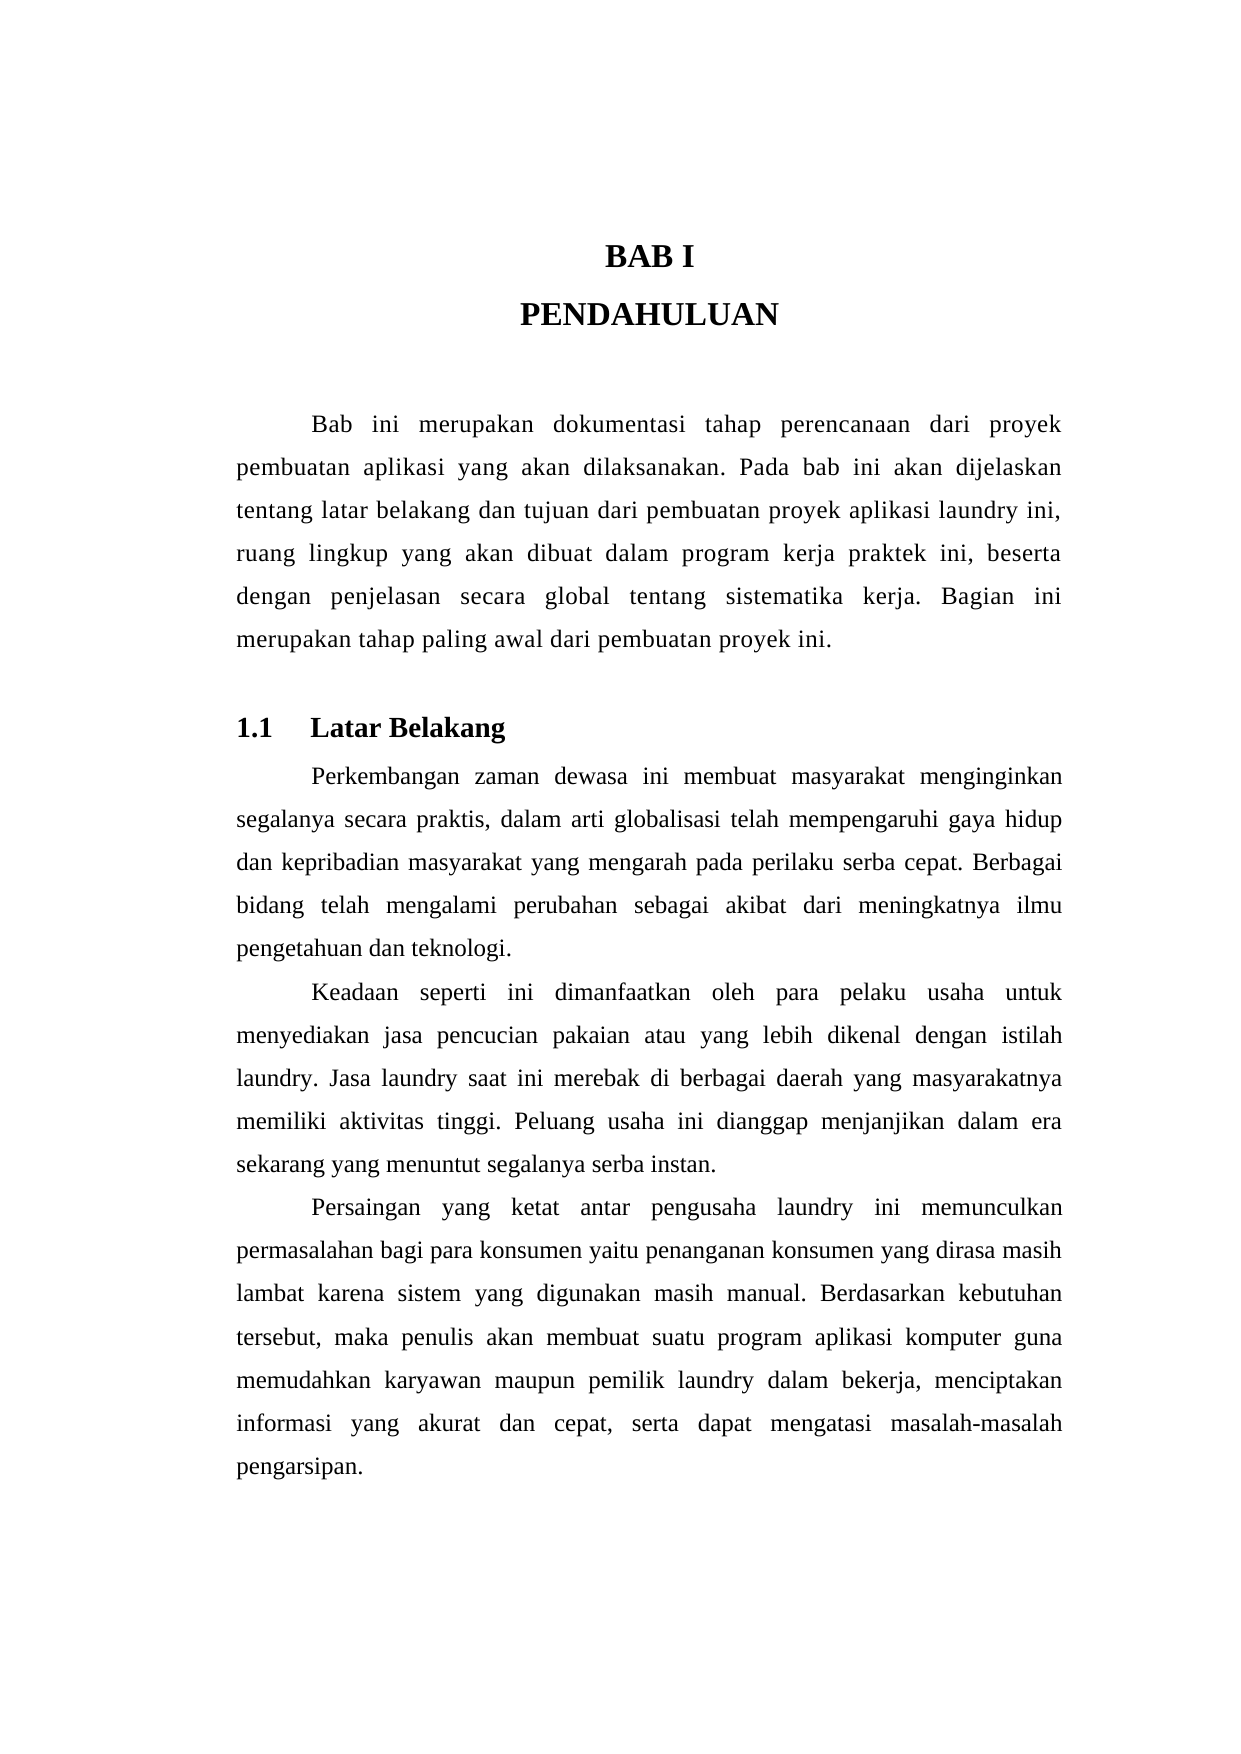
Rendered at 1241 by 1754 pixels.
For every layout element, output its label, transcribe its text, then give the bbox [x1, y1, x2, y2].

text Keadaan seperti ini dimanfaatkan oleh para pelaku usaha untuk menyediakan jasa pencucian pakaian atau yang lebih dikenal dengan istilah laundry. Jasa laundry saat ini merebak di berbagai daerah yang masyarakatnya memiliki aktivitas tinggi. Peluang usaha ini dianggap menjanjikan dalam era sekarang yang menuntut segalanya serba instan. [236, 977, 1063, 1178]
text PENDAHULUAN [236, 294, 1063, 332]
text BAB I [236, 236, 1063, 274]
title Bab ini merupakan dokumentasi tahap perencanaan dari proyek pembuatan aplikasi yang akan dilaksanakan. Pada bab ini akan dijelaskan tentang latar belakang dan tujuan dari pembuatan proyek aplikasi laundry ini, ruang lingkup yang akan dibuat dalam program kerja praktek ini, beserta dengan penjelasan secara global tentang sistematika kerja. Bagian ini merupakan tahap paling awal dari pembuatan proyek ini. [236, 409, 1063, 653]
text Perkembangan zaman dewasa ini membuat masyarakat menginginkan segalanya secara praktis, dalam arti globalisasi telah mempengaruhi gaya hidup dan kepribadian masyarakat yang mengarah pada perilaku serba cepat. Berbagai bidang telah mengalami perubahan sebagai akibat dari meningkatnya ilmu pengetahuan dan teknologi. [236, 761, 1063, 962]
text Persaingan yang ketat antar pengusaha laundry ini memunculkan permasalahan bagi para konsumen yaitu penanganan konsumen yang dirasa masih lambat karena sistem yang digunakan masih manual. Berdasarkan kebutuhan tersebut, maka penulis akan membuat suatu program aplikasi komputer guna memudahkan karyawan maupun pemilik laundry dalam bekerja, menciptakan informasi yang akurat dan cepat, serta dapat mengatasi masalah-masalah pengarsipan. [236, 1192, 1063, 1480]
list Latar Belakang [236, 711, 1063, 744]
